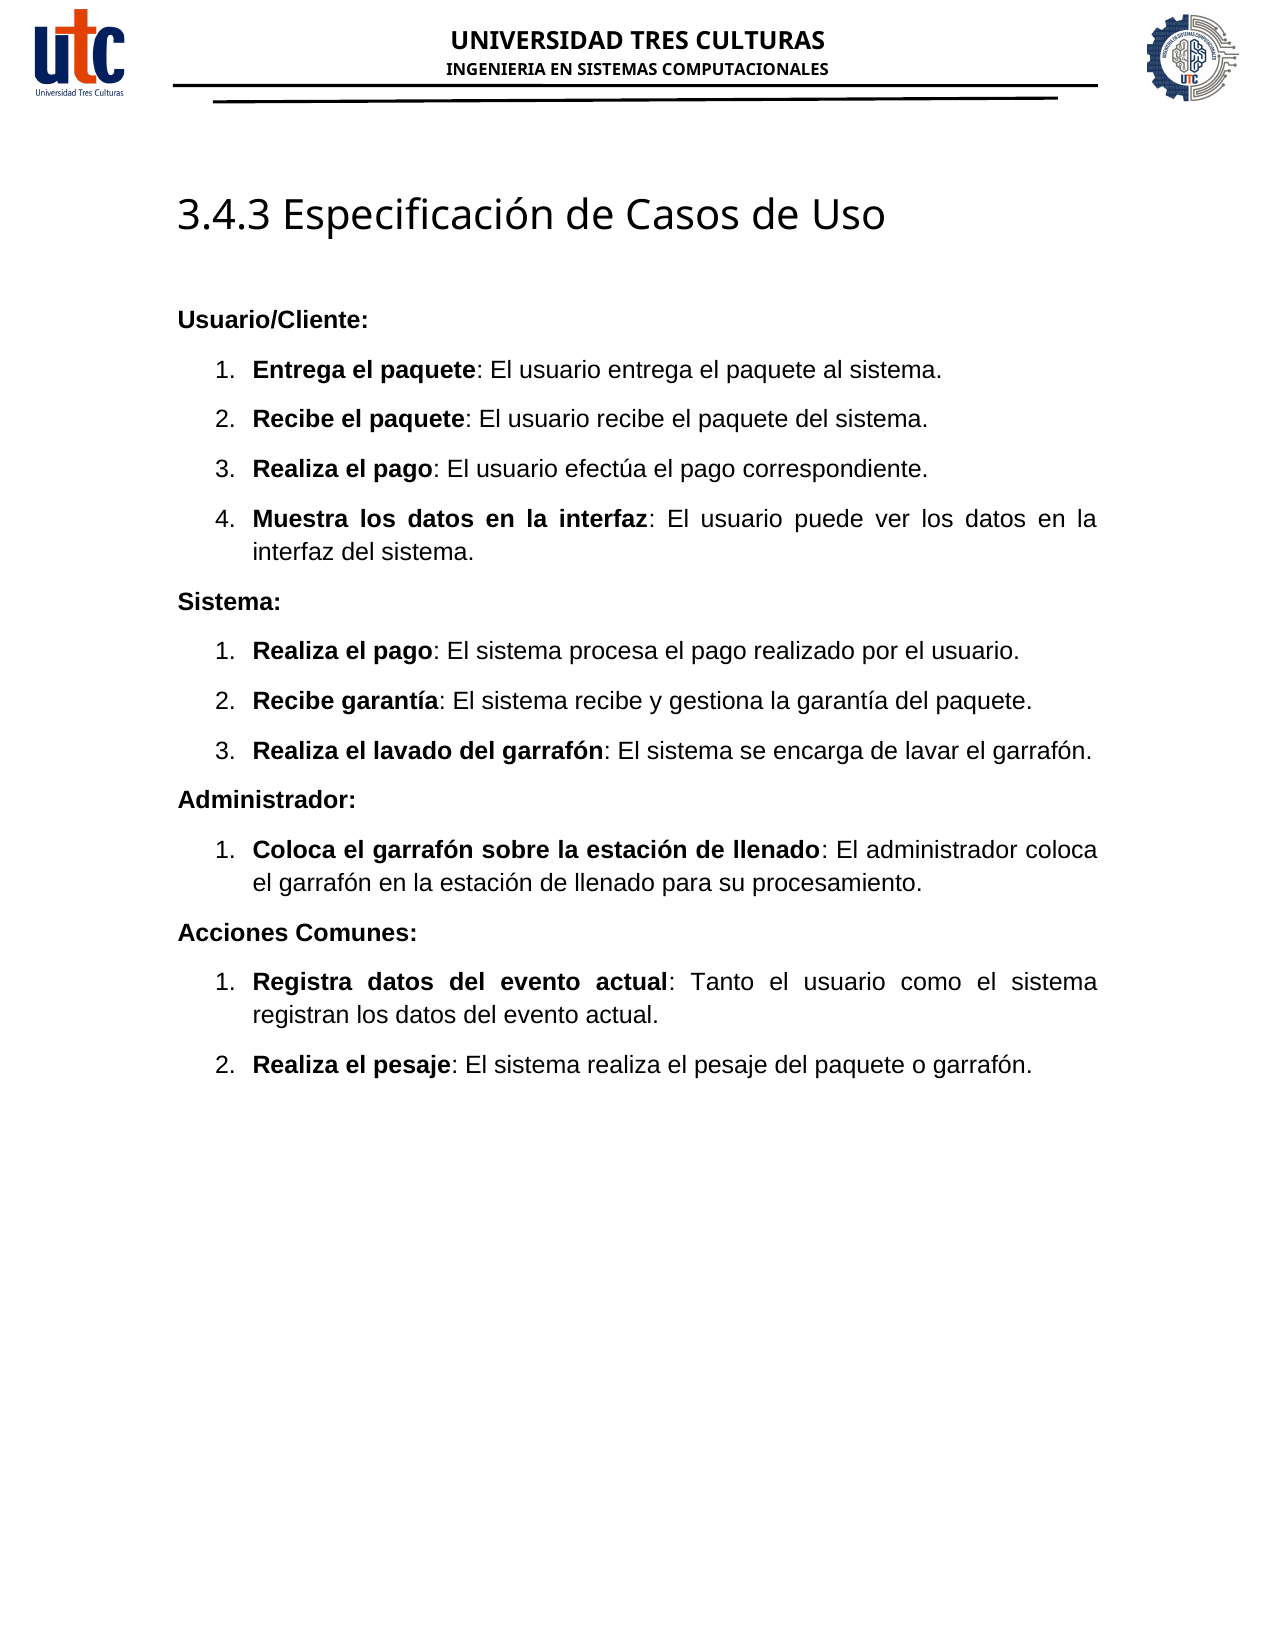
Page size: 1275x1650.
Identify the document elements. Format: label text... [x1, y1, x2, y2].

list Realiza el lavado del garrafón: El sistema se encarga de lavar el garrafón. [215, 736, 1098, 764]
picture [34, 9, 125, 96]
list Entrega el paquete: El usuario entrega el paquete al sistema. [215, 355, 1098, 383]
subtitle 3.4.3 Especificación de Casos de Uso [177, 185, 1098, 242]
text Usuario/Cliente: [177, 305, 1098, 334]
text Acciones Comunes: [177, 918, 1098, 946]
list Registra datos del evento actual: Tanto el usuario como el sistema registran los datos del evento actual. [215, 967, 1098, 1029]
list Realiza el pago: El usuario efectúa el pago correspondiente. [215, 454, 1098, 483]
text Administrador: [177, 785, 1098, 814]
picture [1147, 11, 1239, 104]
list Realiza el pesaje: El sistema realiza el pesaje del paquete o garrafón. [215, 1050, 1098, 1079]
list Recibe garantía: El sistema recibe y gestiona la garantía del paquete. [215, 686, 1098, 715]
text Sistema: [177, 587, 1098, 615]
list Realiza el pago: El sistema procesa el pago realizado por el usuario. [215, 636, 1098, 665]
list Muestra los datos en la interfaz: El usuario puede ver los datos en la interfaz del sistema. [215, 504, 1098, 566]
list Coloca el garrafón sobre la estación de llenado: El administrador coloca el garrafón en la estación de llenado para su procesamiento. [215, 835, 1098, 897]
list Recibe el paquete: El usuario recibe el paquete del sistema. [215, 404, 1098, 433]
